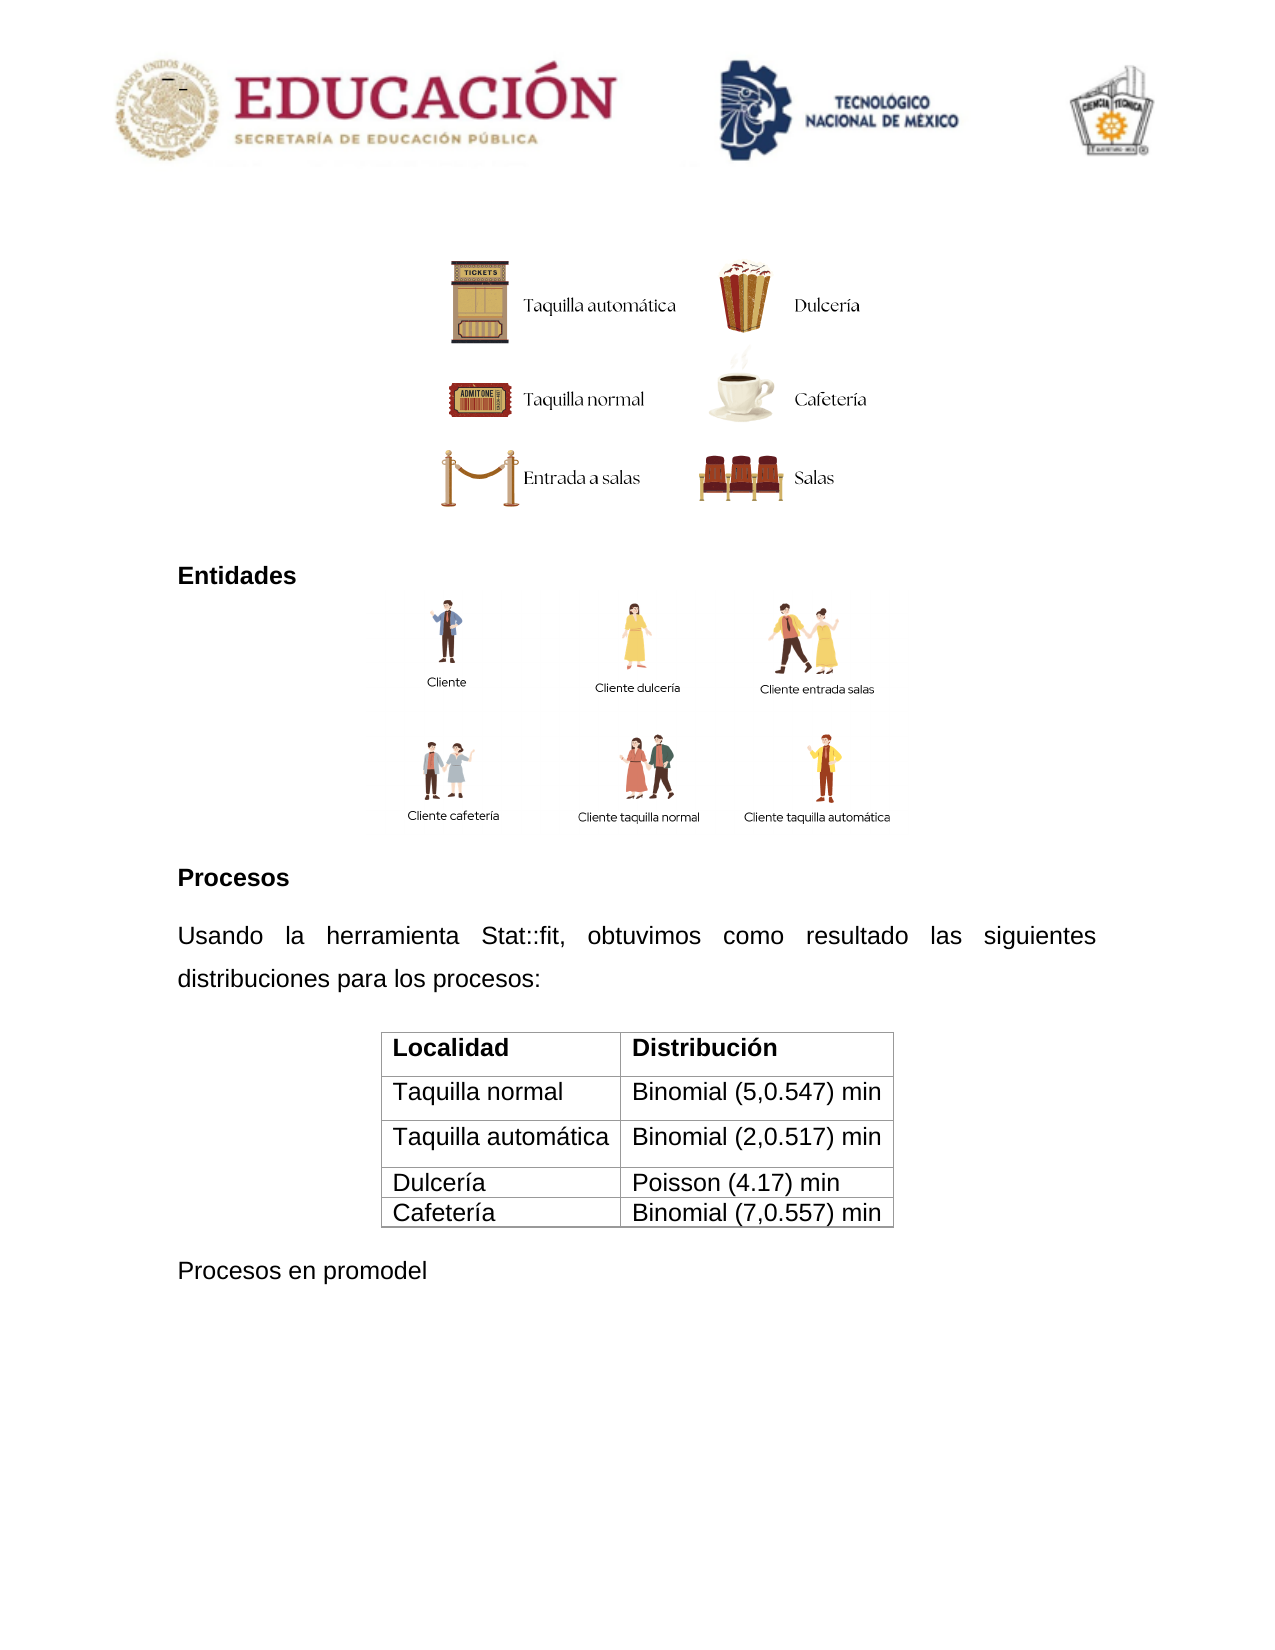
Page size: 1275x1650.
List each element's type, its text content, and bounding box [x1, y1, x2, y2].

text Procesos [177, 863, 1098, 892]
table_cell Taquilla normal [382, 1077, 620, 1120]
text Procesos en promodel [177, 1256, 1098, 1285]
table_cell Poisson (4.17) min [621, 1168, 893, 1197]
table_cell Binomial (7,0.557) min [621, 1198, 893, 1226]
table_header Localidad [382, 1033, 620, 1076]
text Entidades [177, 561, 1098, 590]
table_cell Cafetería [382, 1198, 620, 1226]
picture [81, 20, 1194, 182]
table_cell Binomial (2,0.517) min [621, 1121, 893, 1167]
table_cell Dulcería [382, 1168, 620, 1197]
text Usando la herramienta Stat::fit, obtuvimos como resultado las siguientes distribuciones para los procesos: [177, 921, 1098, 992]
table_cell Binomial (5,0.547) min [621, 1077, 893, 1120]
table_header Distribución [621, 1033, 893, 1076]
picture [422, 236, 928, 533]
picture [366, 590, 909, 835]
table_cell Taquilla automática [382, 1121, 620, 1167]
